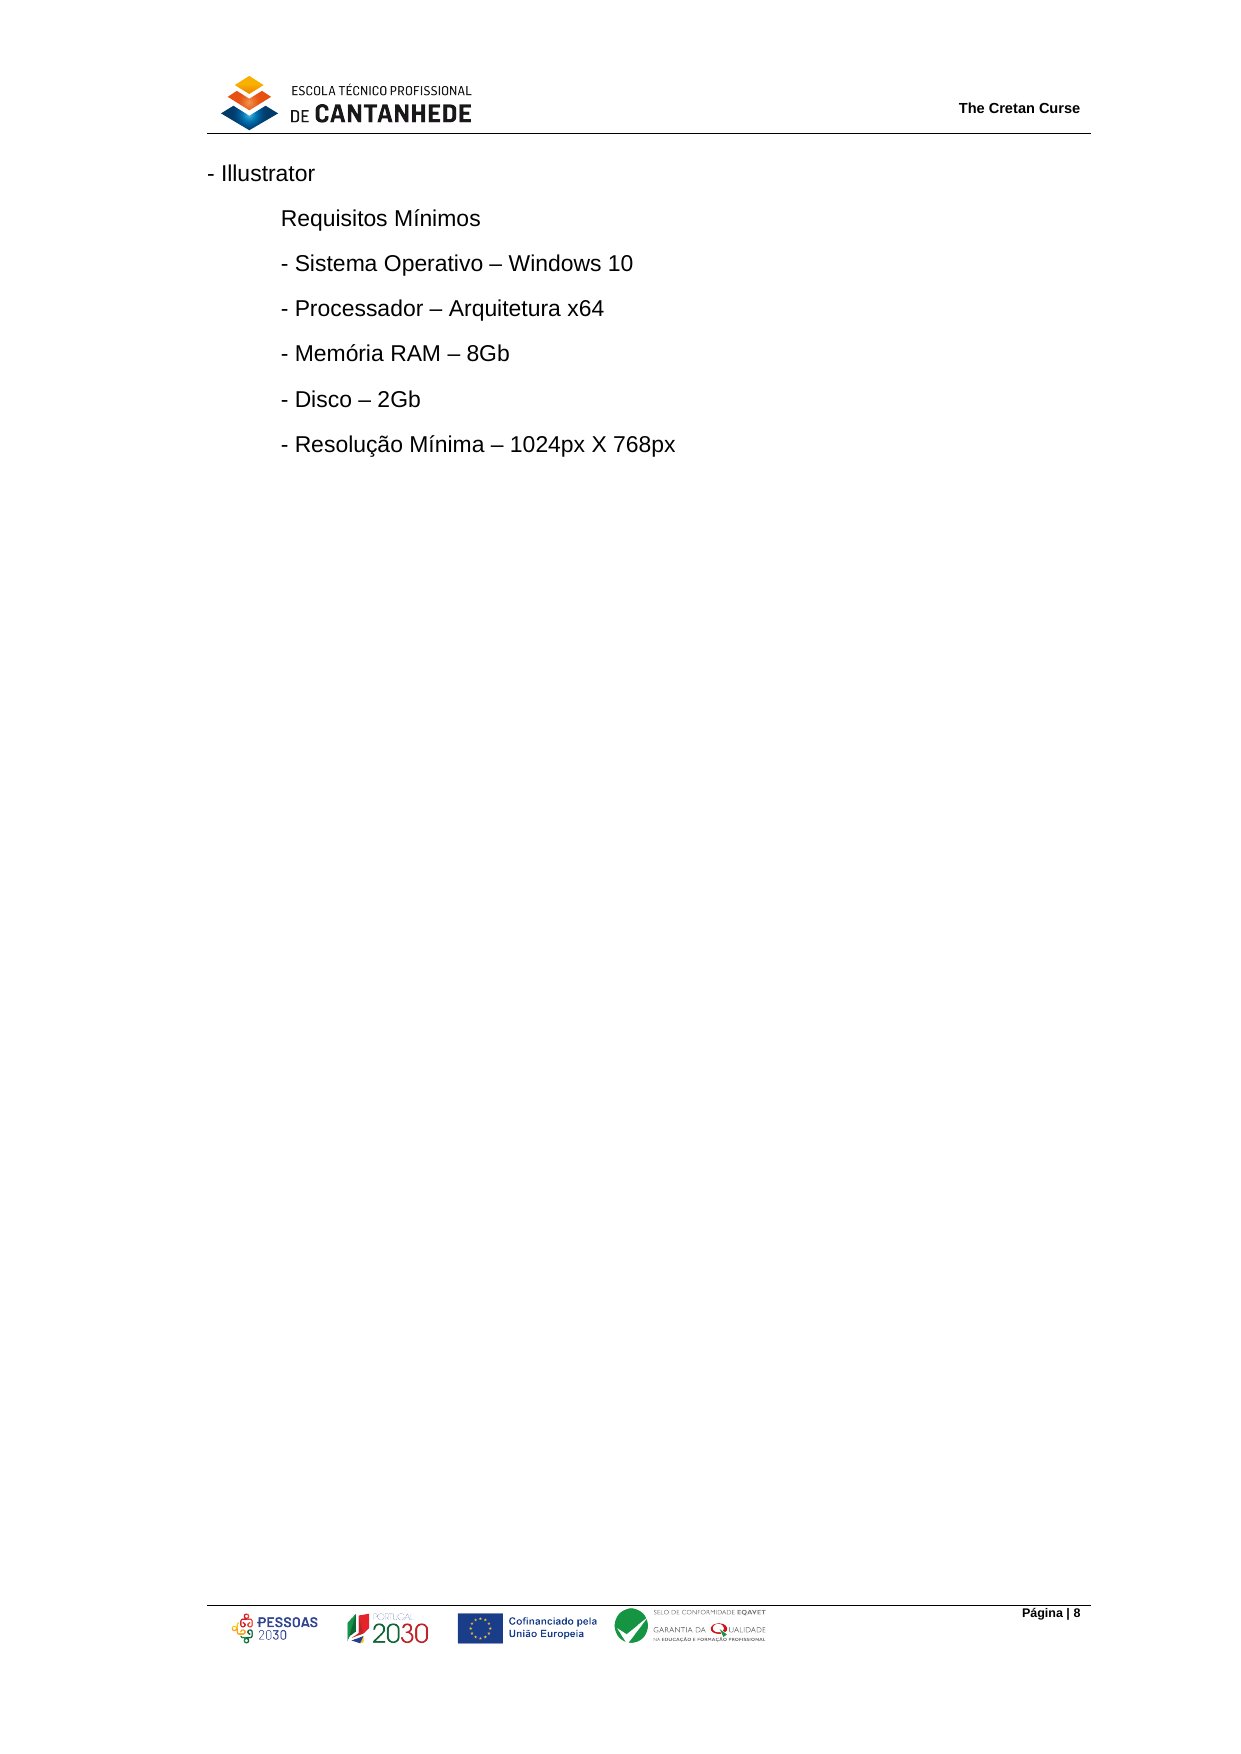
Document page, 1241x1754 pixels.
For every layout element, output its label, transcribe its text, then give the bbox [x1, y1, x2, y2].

text - Sistema Operativo – Windows 10 [207, 250, 1092, 277]
text - Resolução Mínima – 1024px X 768px [207, 431, 1092, 457]
picture [218, 73, 475, 133]
picture [614, 1608, 766, 1643]
text Requisitos Mínimos [207, 205, 1092, 231]
text - Illustrator [207, 160, 1092, 186]
text - Memória RAM – 8Gb [207, 340, 1092, 367]
picture [218, 1606, 608, 1654]
text - Disco – 2Gb [207, 386, 1092, 412]
text - Processador – Arquitetura x64 [207, 295, 1092, 322]
